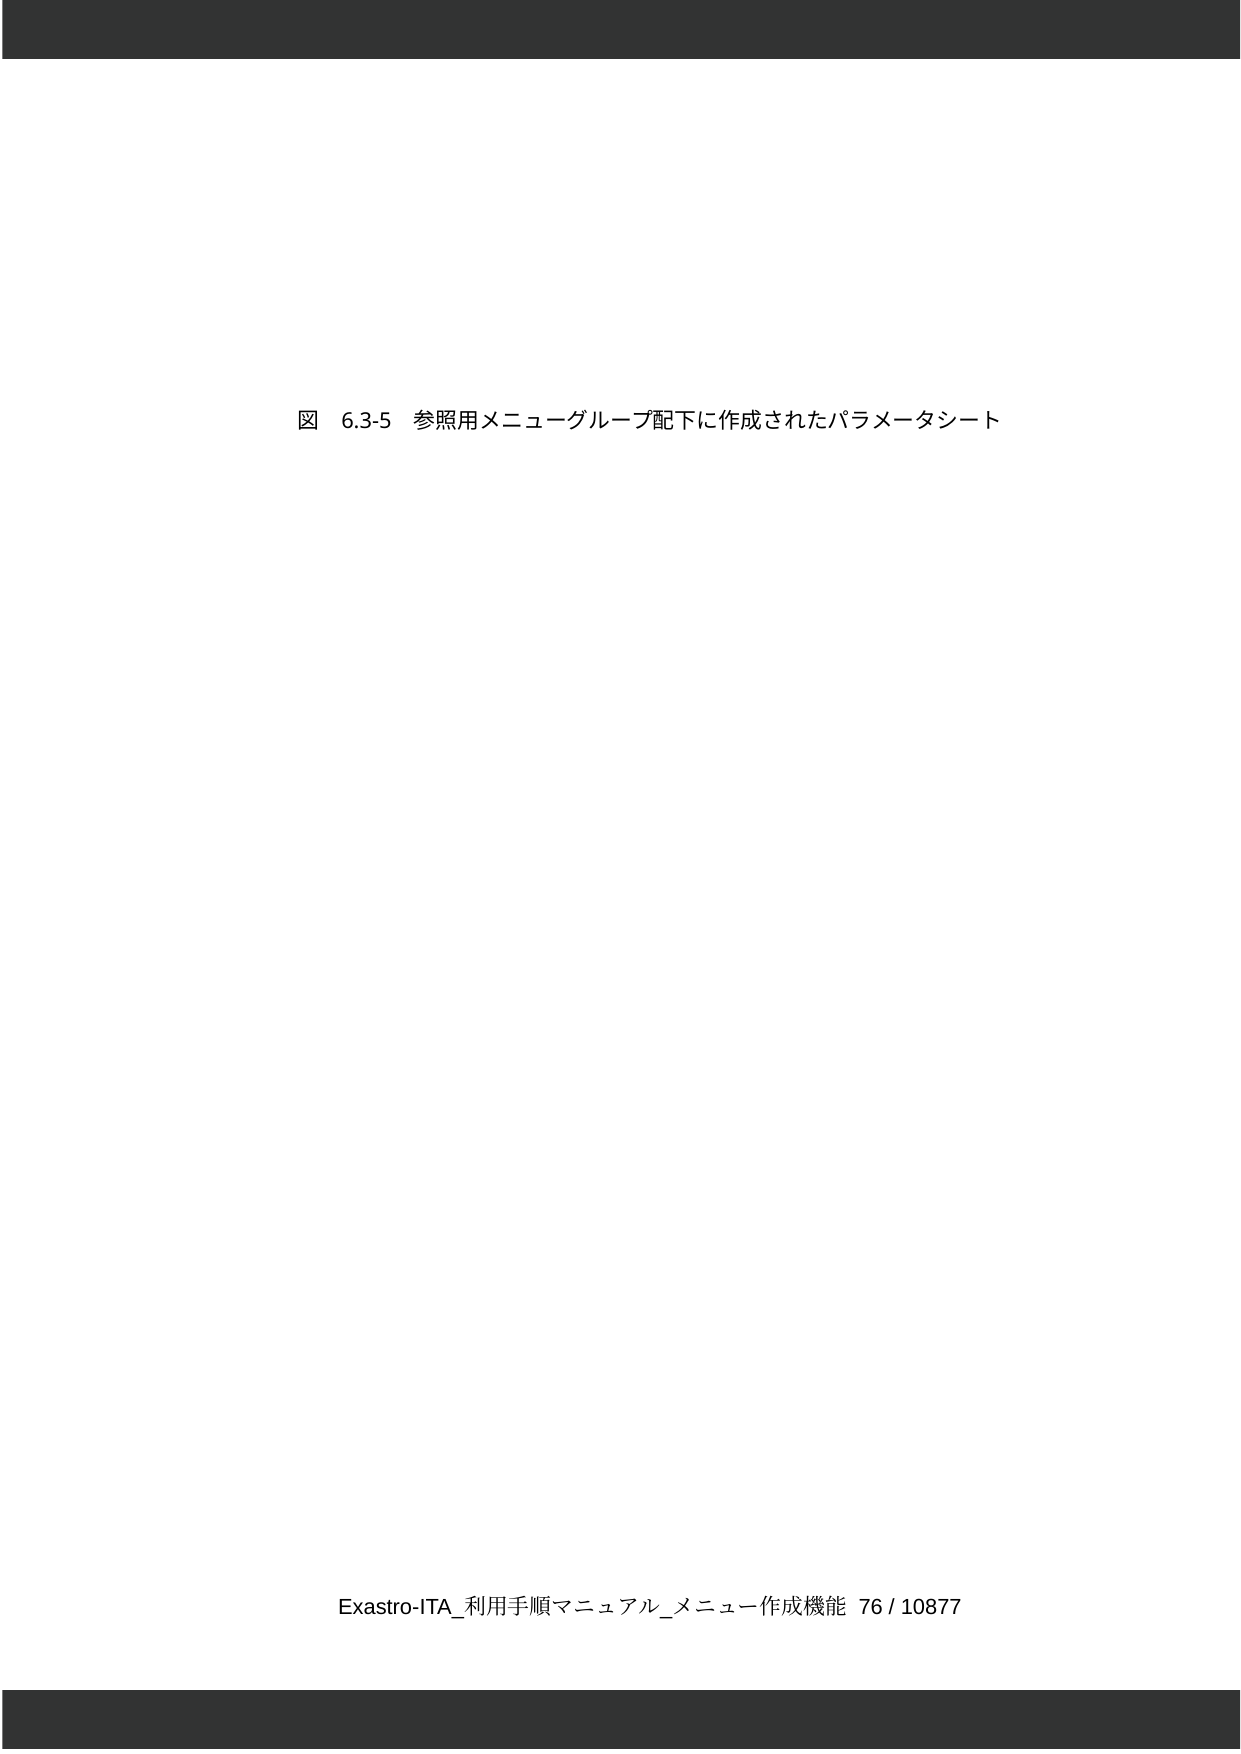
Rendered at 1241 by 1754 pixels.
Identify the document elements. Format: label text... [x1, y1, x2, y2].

picture [2, 1690, 1241, 1749]
picture [2, 0, 1241, 59]
text 図 6.3-5 参照用メニューグループ配下に作成されたパラメータシート [148, 389, 1152, 448]
